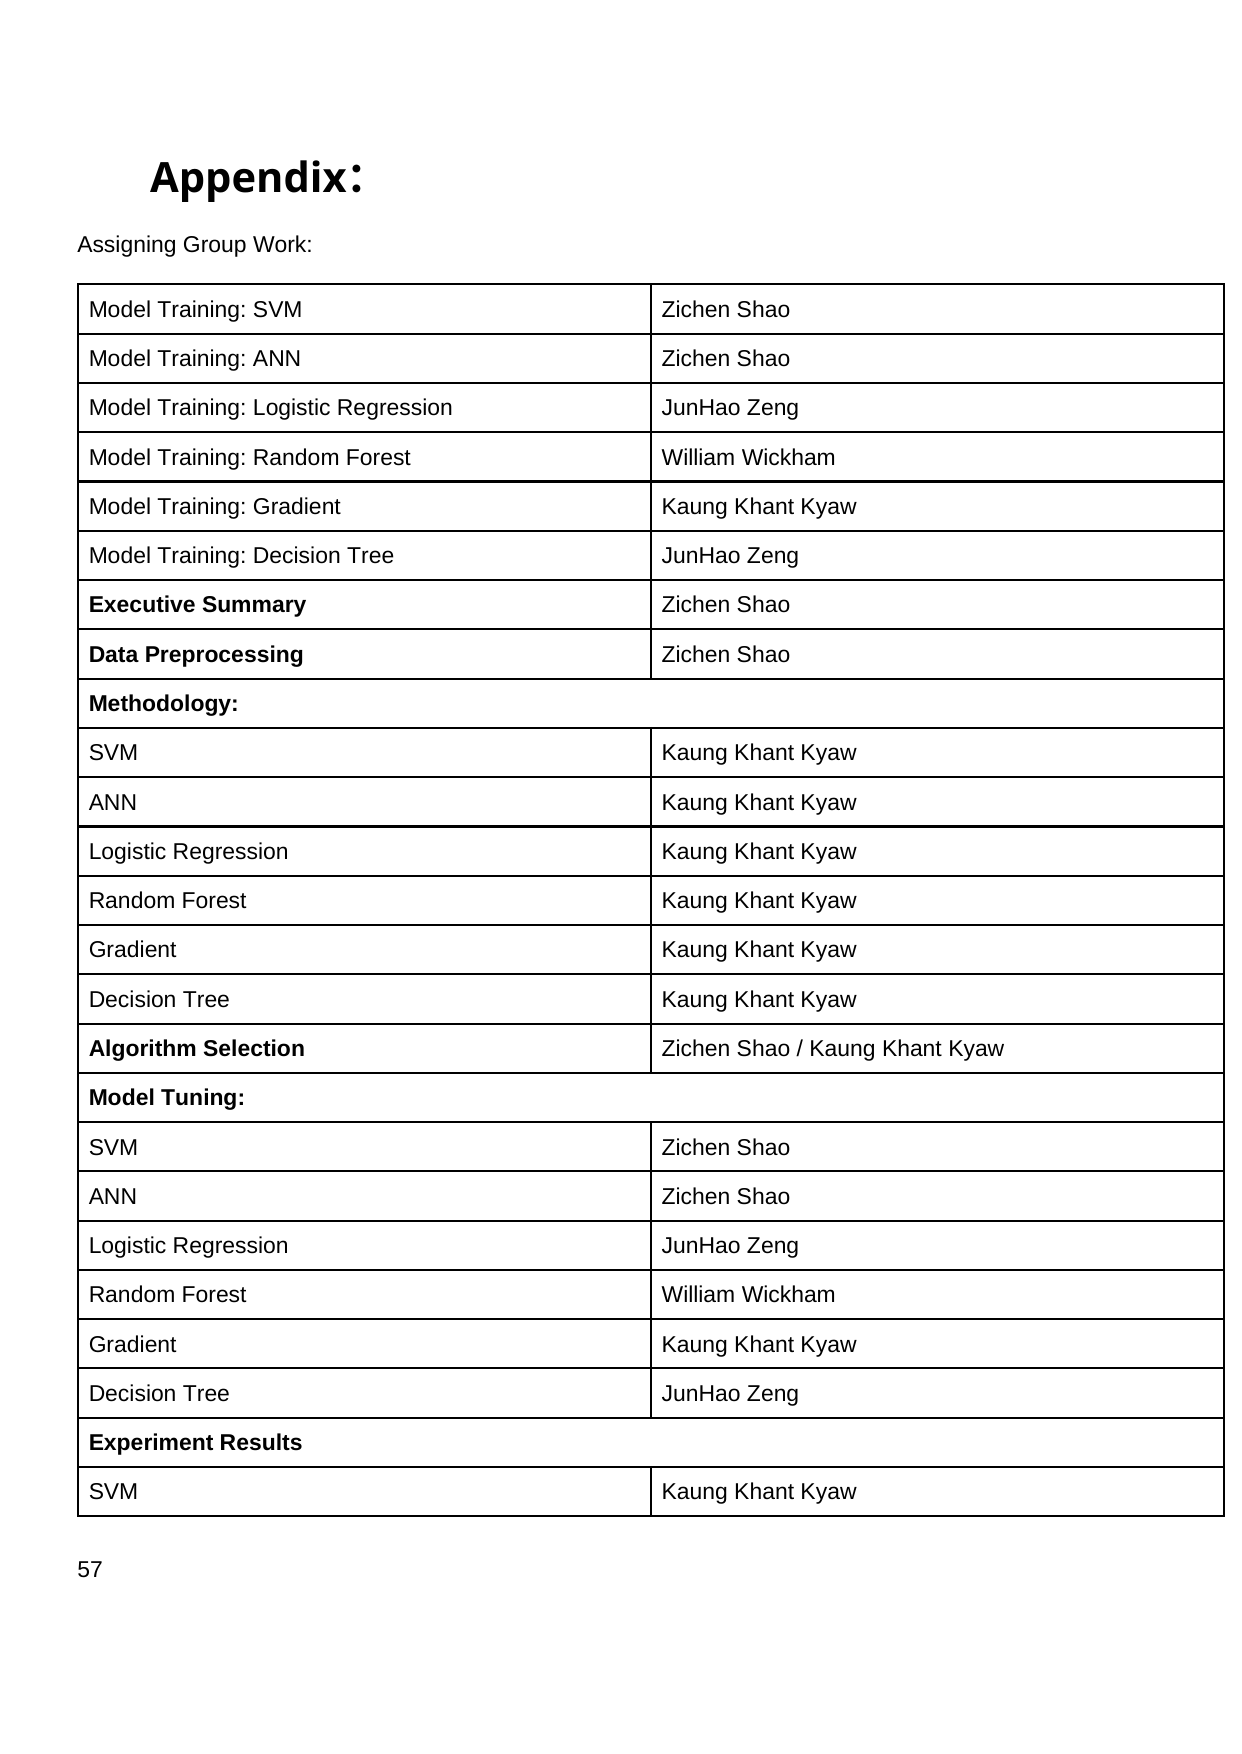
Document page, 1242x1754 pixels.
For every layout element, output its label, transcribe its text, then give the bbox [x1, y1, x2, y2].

text Assigning Group Work: [77, 231, 1223, 257]
